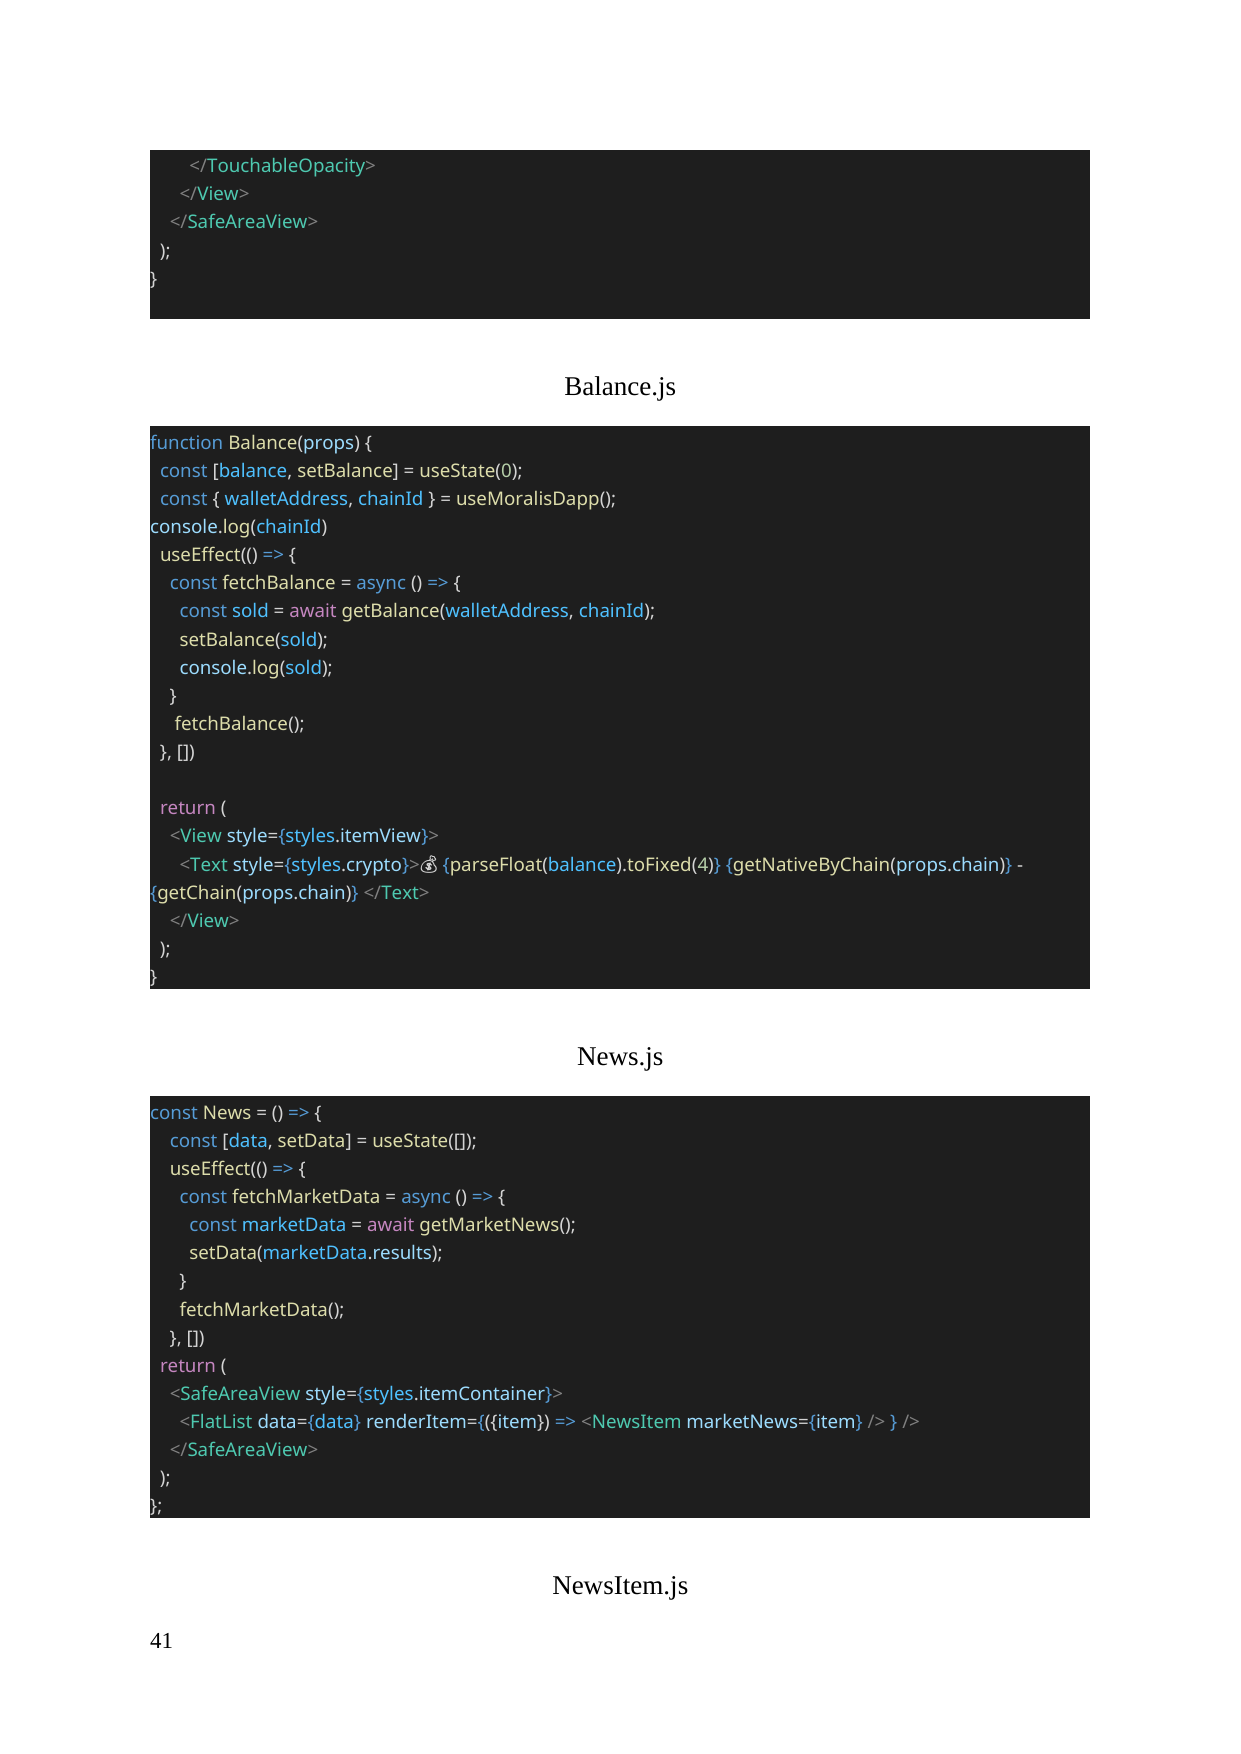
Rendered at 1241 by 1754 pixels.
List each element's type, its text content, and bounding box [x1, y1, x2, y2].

text </SafeAreaView> [150, 206, 1090, 234]
text ); [150, 1462, 1090, 1490]
text NewsItem.js [150, 1569, 1090, 1601]
text <SafeAreaView style={styles.itemContainer}> [150, 1378, 1090, 1406]
text ); [150, 234, 1090, 262]
text <Text style={styles.crypto}>💰 {parseFloat(balance).toFixed(4)} {getNativeByChain(props.chain)} - {getChain(props.chain)} </Text> [150, 848, 1090, 904]
text ); [150, 933, 1090, 961]
text <View style={styles.itemView}> [150, 820, 1090, 848]
text fetchMarketData(); [150, 1293, 1090, 1321]
text const fetchBalance = async () => { [150, 567, 1090, 595]
text const marketData = await getMarketNews(); [150, 1209, 1090, 1237]
text } [150, 262, 1090, 291]
text Balance.js [150, 370, 1090, 401]
text const { walletAddress, chainId } = useMoralisDapp(); [150, 483, 1090, 511]
text const [balance, setBalance] = useState(0); [150, 454, 1090, 483]
text }; [150, 1490, 1090, 1518]
text const fetchMarketData = async () => { [150, 1181, 1090, 1209]
text return ( [150, 792, 1090, 820]
text News.js [150, 1040, 1090, 1071]
text </TouchableOpacity> [150, 150, 1090, 178]
text setData(marketData.results); [150, 1237, 1090, 1265]
text useEffect(() => { [150, 1153, 1090, 1181]
text </View> [150, 178, 1090, 206]
text const News = () => { [150, 1096, 1090, 1124]
text }, []) [150, 736, 1090, 764]
text } [150, 679, 1090, 708]
text fetchBalance(); [150, 708, 1090, 736]
text </View> [150, 904, 1090, 933]
text </SafeAreaView> [150, 1434, 1090, 1462]
text }, []) [150, 1321, 1090, 1349]
text } [150, 1265, 1090, 1293]
text } [150, 961, 1090, 989]
text <FlatList data={data} renderItem={({item}) => <NewsItem marketNews={item} /> } /> [150, 1406, 1090, 1434]
text const sold = await getBalance(walletAddress, chainId); [150, 595, 1090, 623]
text console.log(sold); [150, 651, 1090, 679]
text const [data, setData] = useState([]); [150, 1124, 1090, 1153]
text useEffect(() => { [150, 539, 1090, 567]
text setBalance(sold); [150, 623, 1090, 651]
text return ( [150, 1349, 1090, 1378]
text console.log(chainId) [150, 511, 1090, 539]
text function Balance(props) { [150, 426, 1090, 454]
